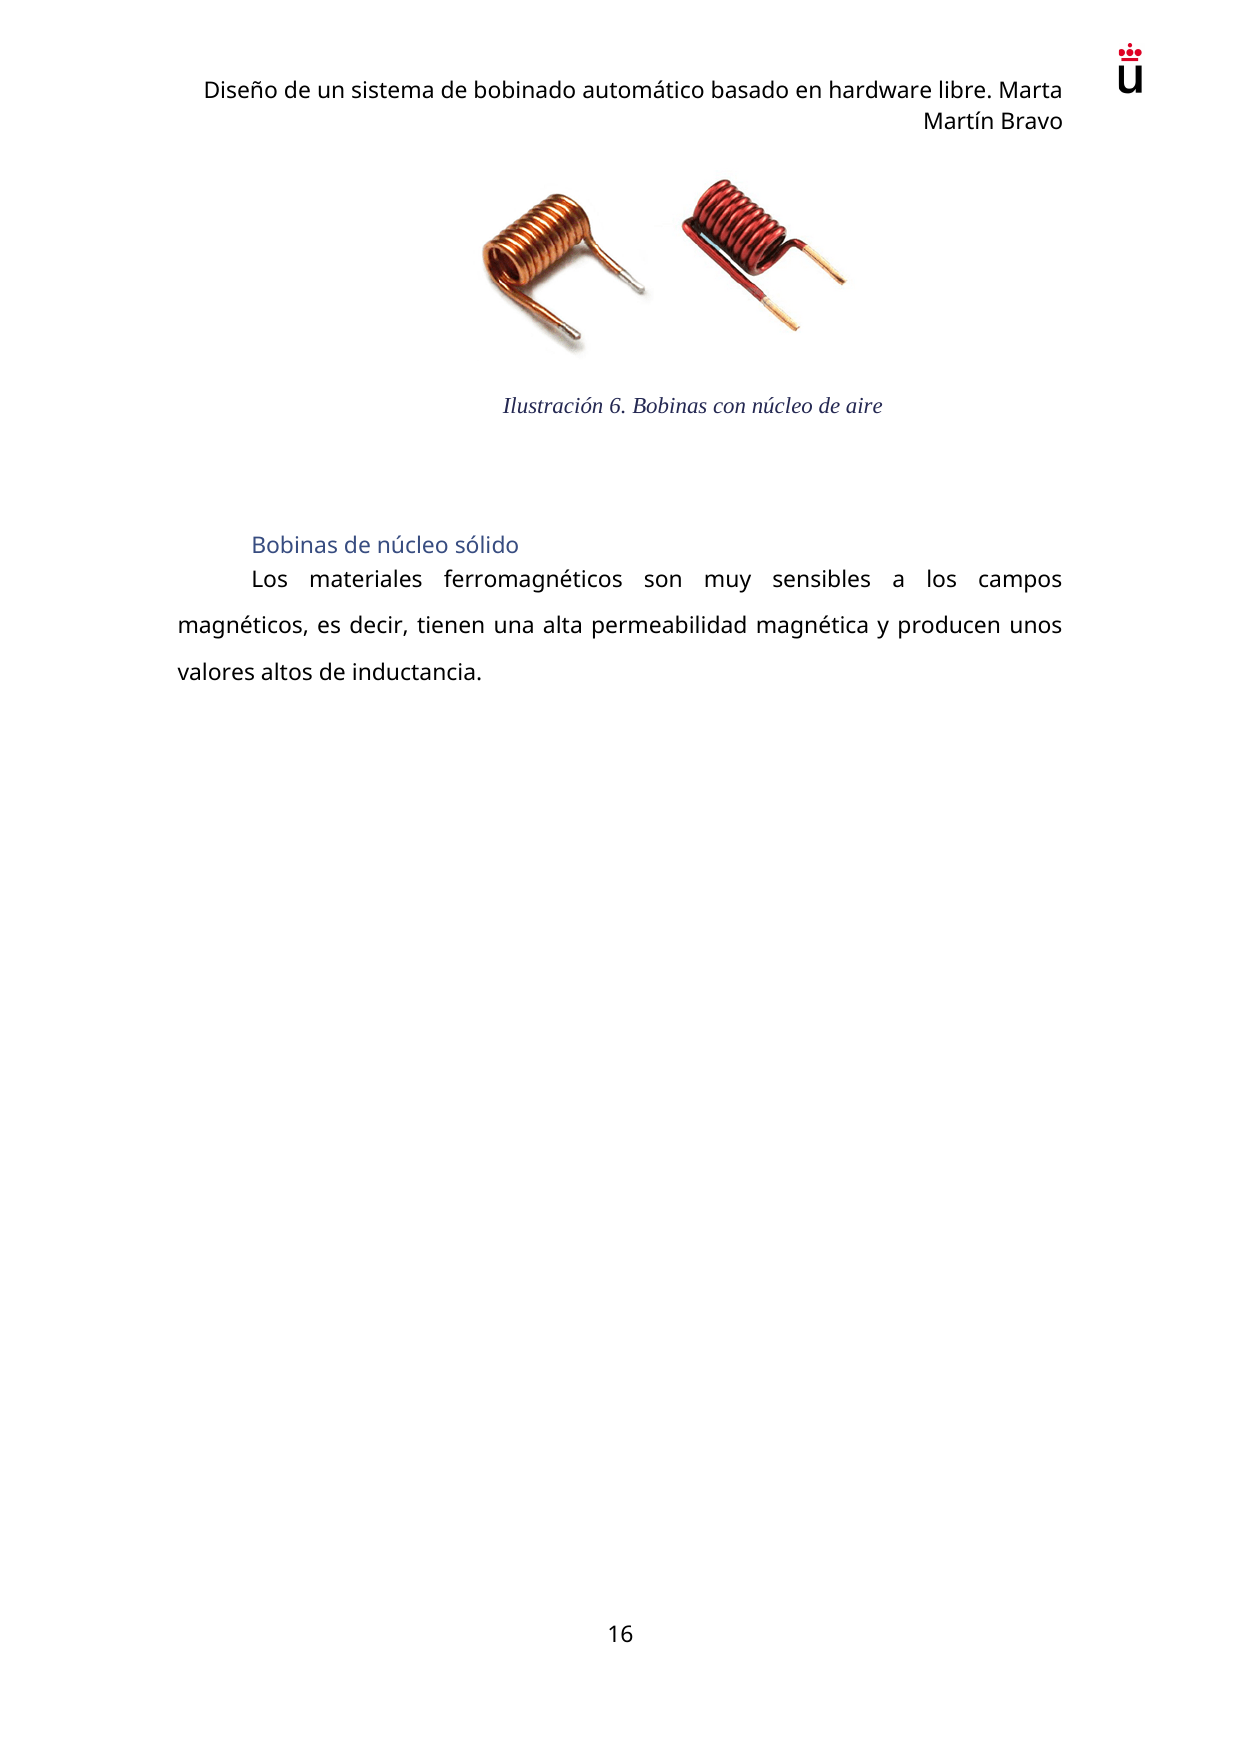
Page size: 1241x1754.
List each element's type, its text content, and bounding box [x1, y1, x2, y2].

text Ilustración 6. Bobinas con núcleo de aire [325, 393, 1063, 419]
picture [1118, 43, 1146, 95]
picture [467, 167, 863, 361]
text Los materiales ferromagnéticos son muy sensibles a los campos magnéticos, es decir, tienen una alta permeabilidad magnética y producen unos valores altos de inductancia. [177, 562, 1063, 687]
subtitle Bobinas de núcleo sólido [251, 529, 1063, 560]
